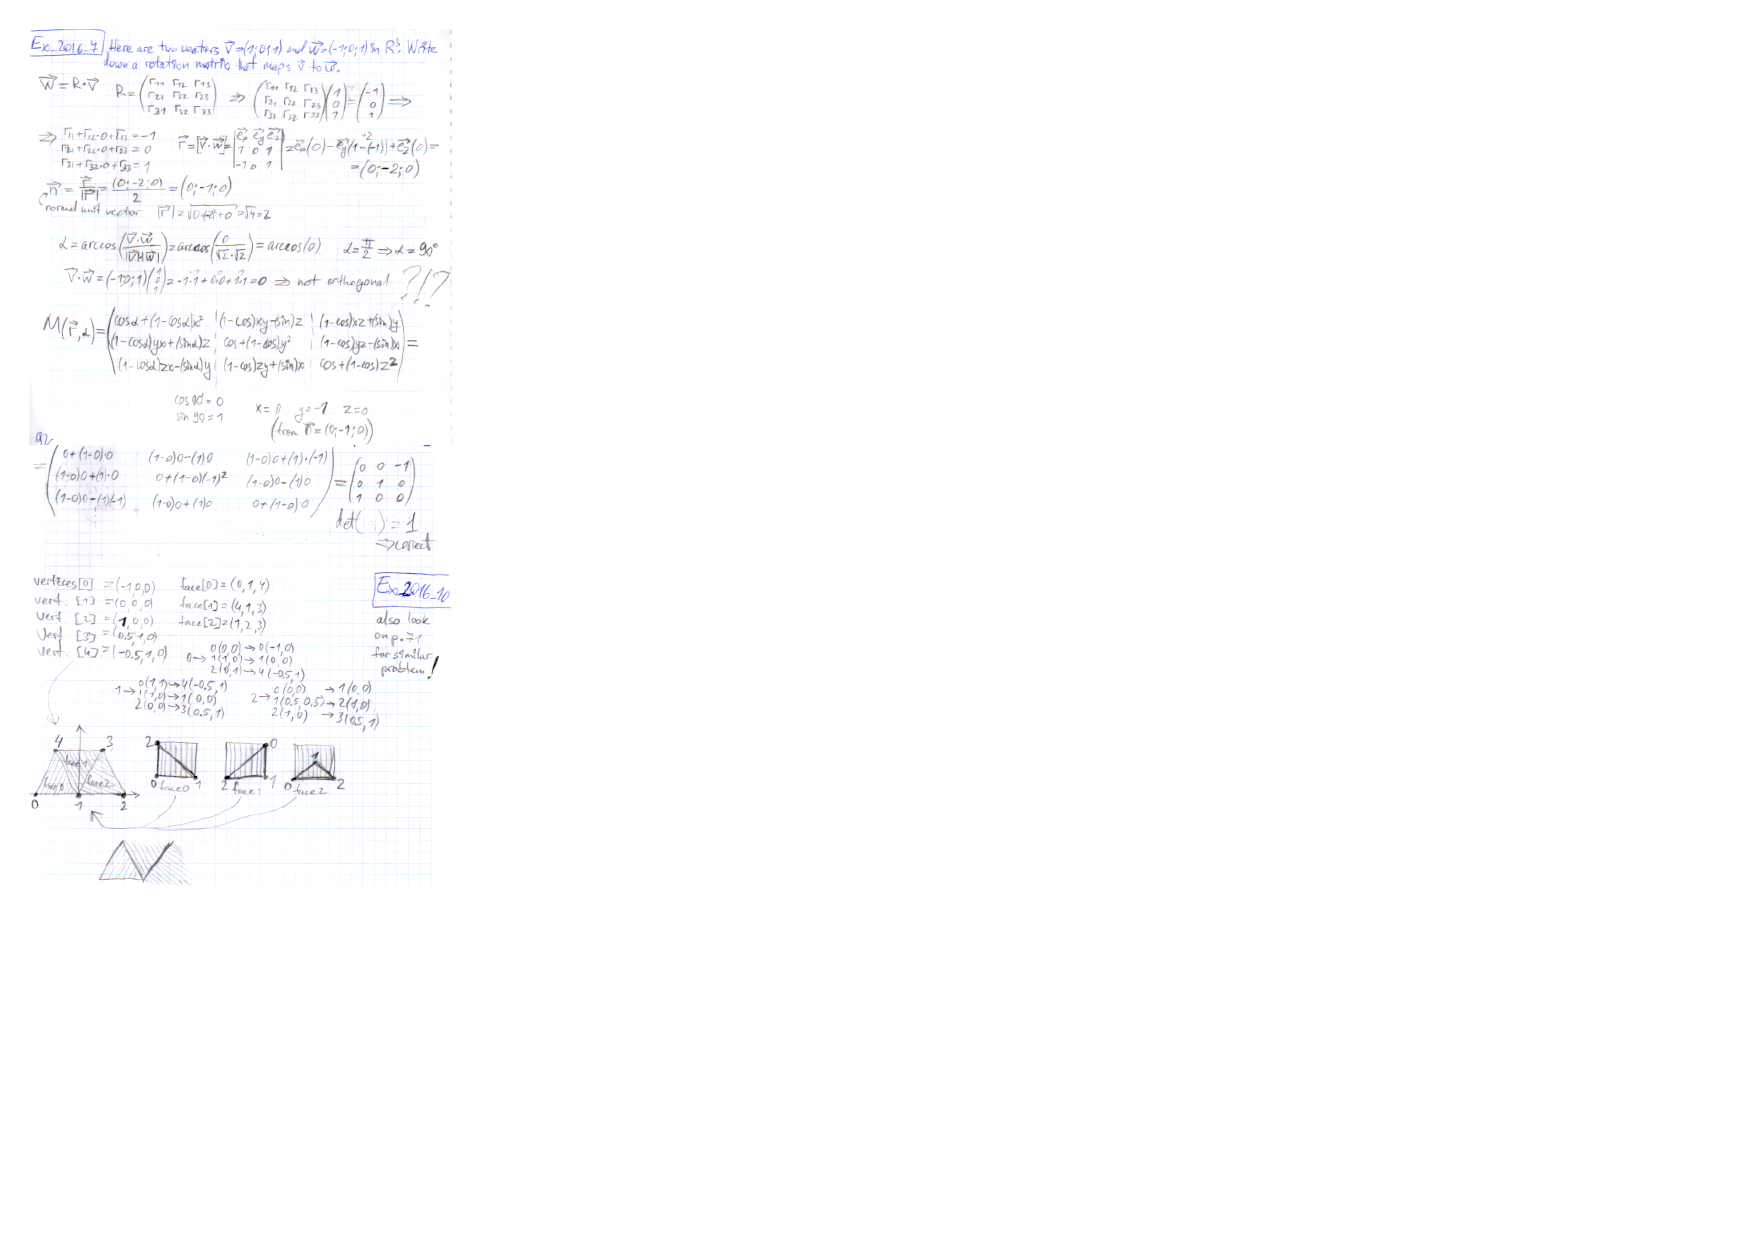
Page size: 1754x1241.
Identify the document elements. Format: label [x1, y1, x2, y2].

picture [29, 29, 452, 885]
